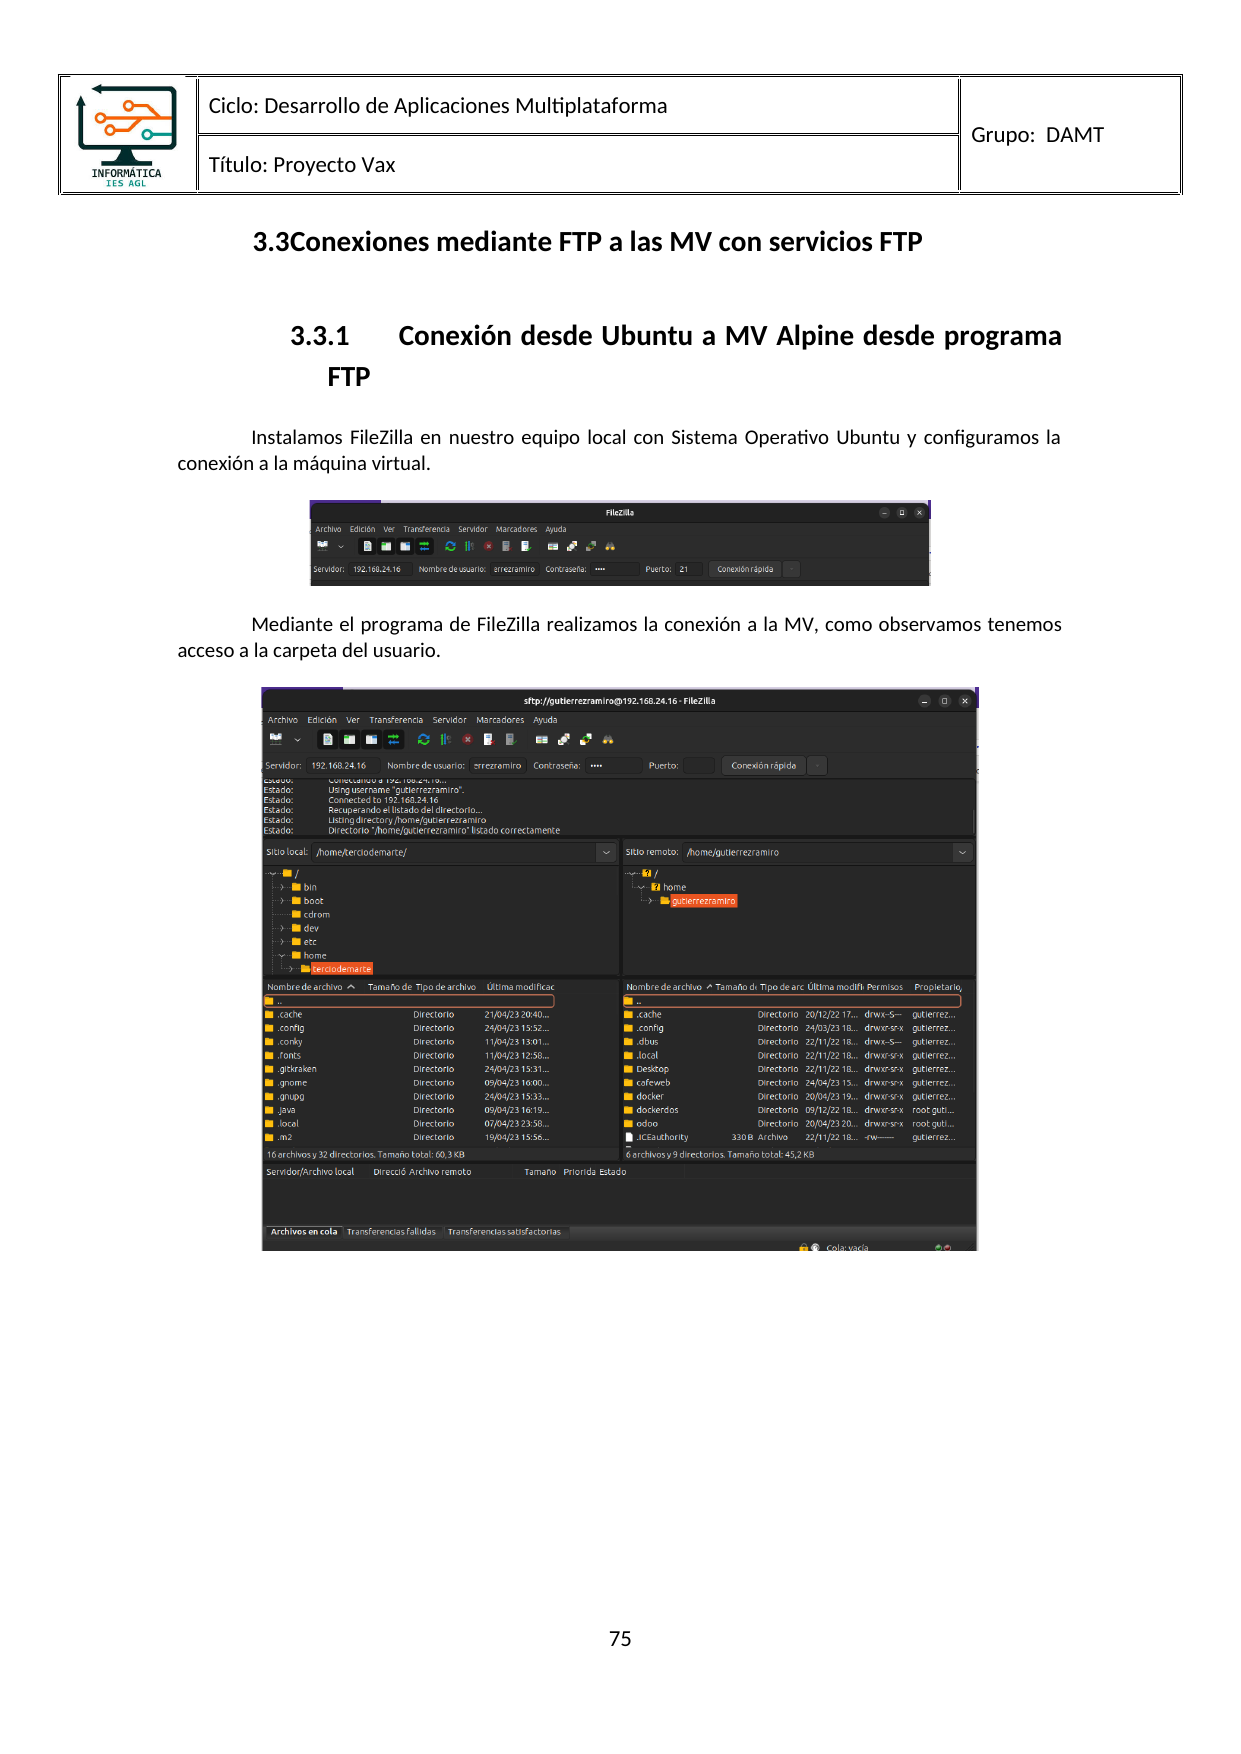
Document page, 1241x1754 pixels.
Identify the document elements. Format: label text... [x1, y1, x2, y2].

text Instalamos FileZilla en nuestro equipo local con Sistema Operativo Ubuntu y configuramos la conexión a la máquina virtual. [177, 424, 1063, 475]
text Mediante el programa de FileZilla realizamos la conexión a la MV, como observamos tenemos acceso a la carpeta del usuario. [177, 611, 1063, 662]
picture [261, 687, 979, 1251]
picture [70, 76, 186, 192]
picture [309, 500, 931, 586]
subtitle Conexión desde Ubuntu a MV Alpine desde programa FTP [290, 317, 1063, 394]
subtitle Conexiones mediante FTP a las MV con servicios FTP [252, 223, 1063, 259]
